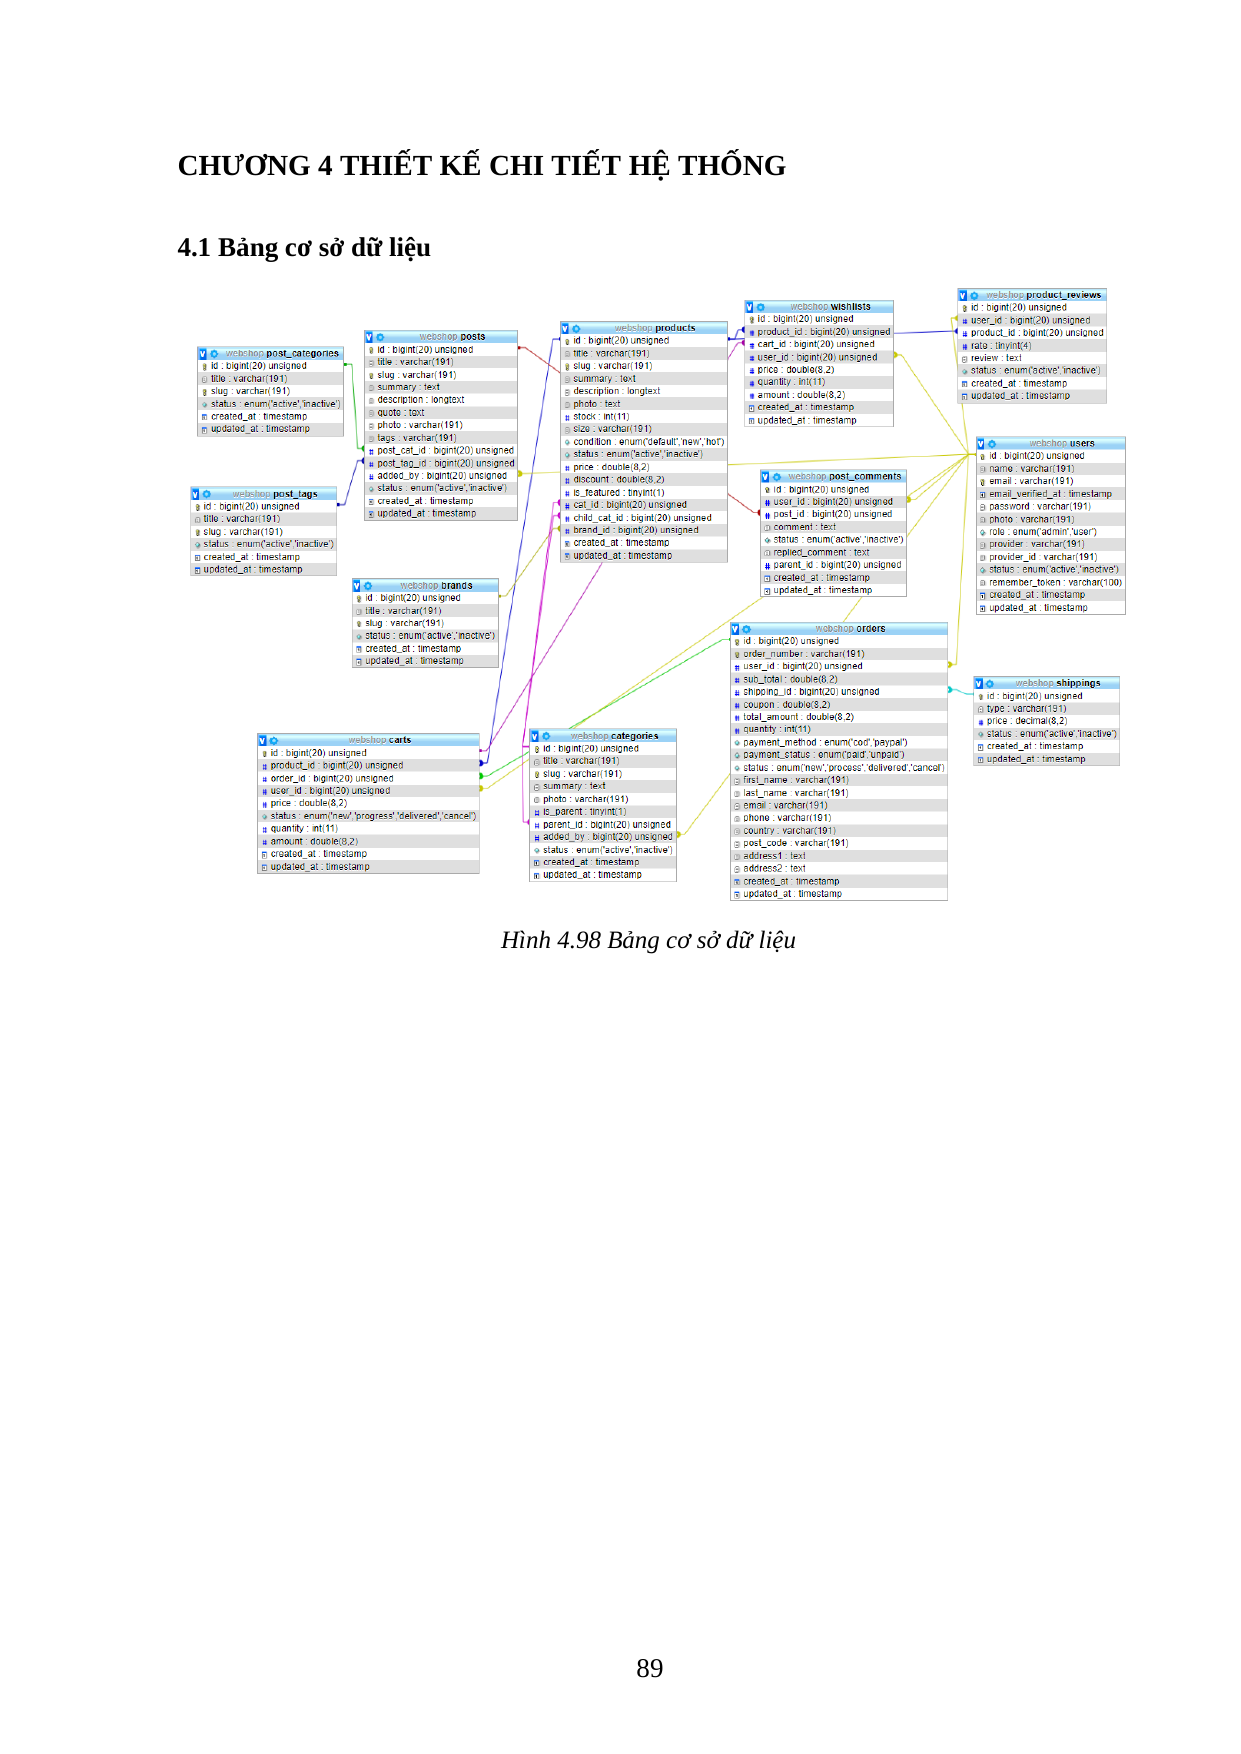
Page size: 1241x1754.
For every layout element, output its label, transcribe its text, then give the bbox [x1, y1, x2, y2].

subtitle THIẾT KẾ CHI TIẾT HỆ THỐNG [177, 148, 1122, 181]
subtitle Bảng cơ sở dữ liệu [177, 231, 1122, 262]
picture [177, 287, 1153, 908]
